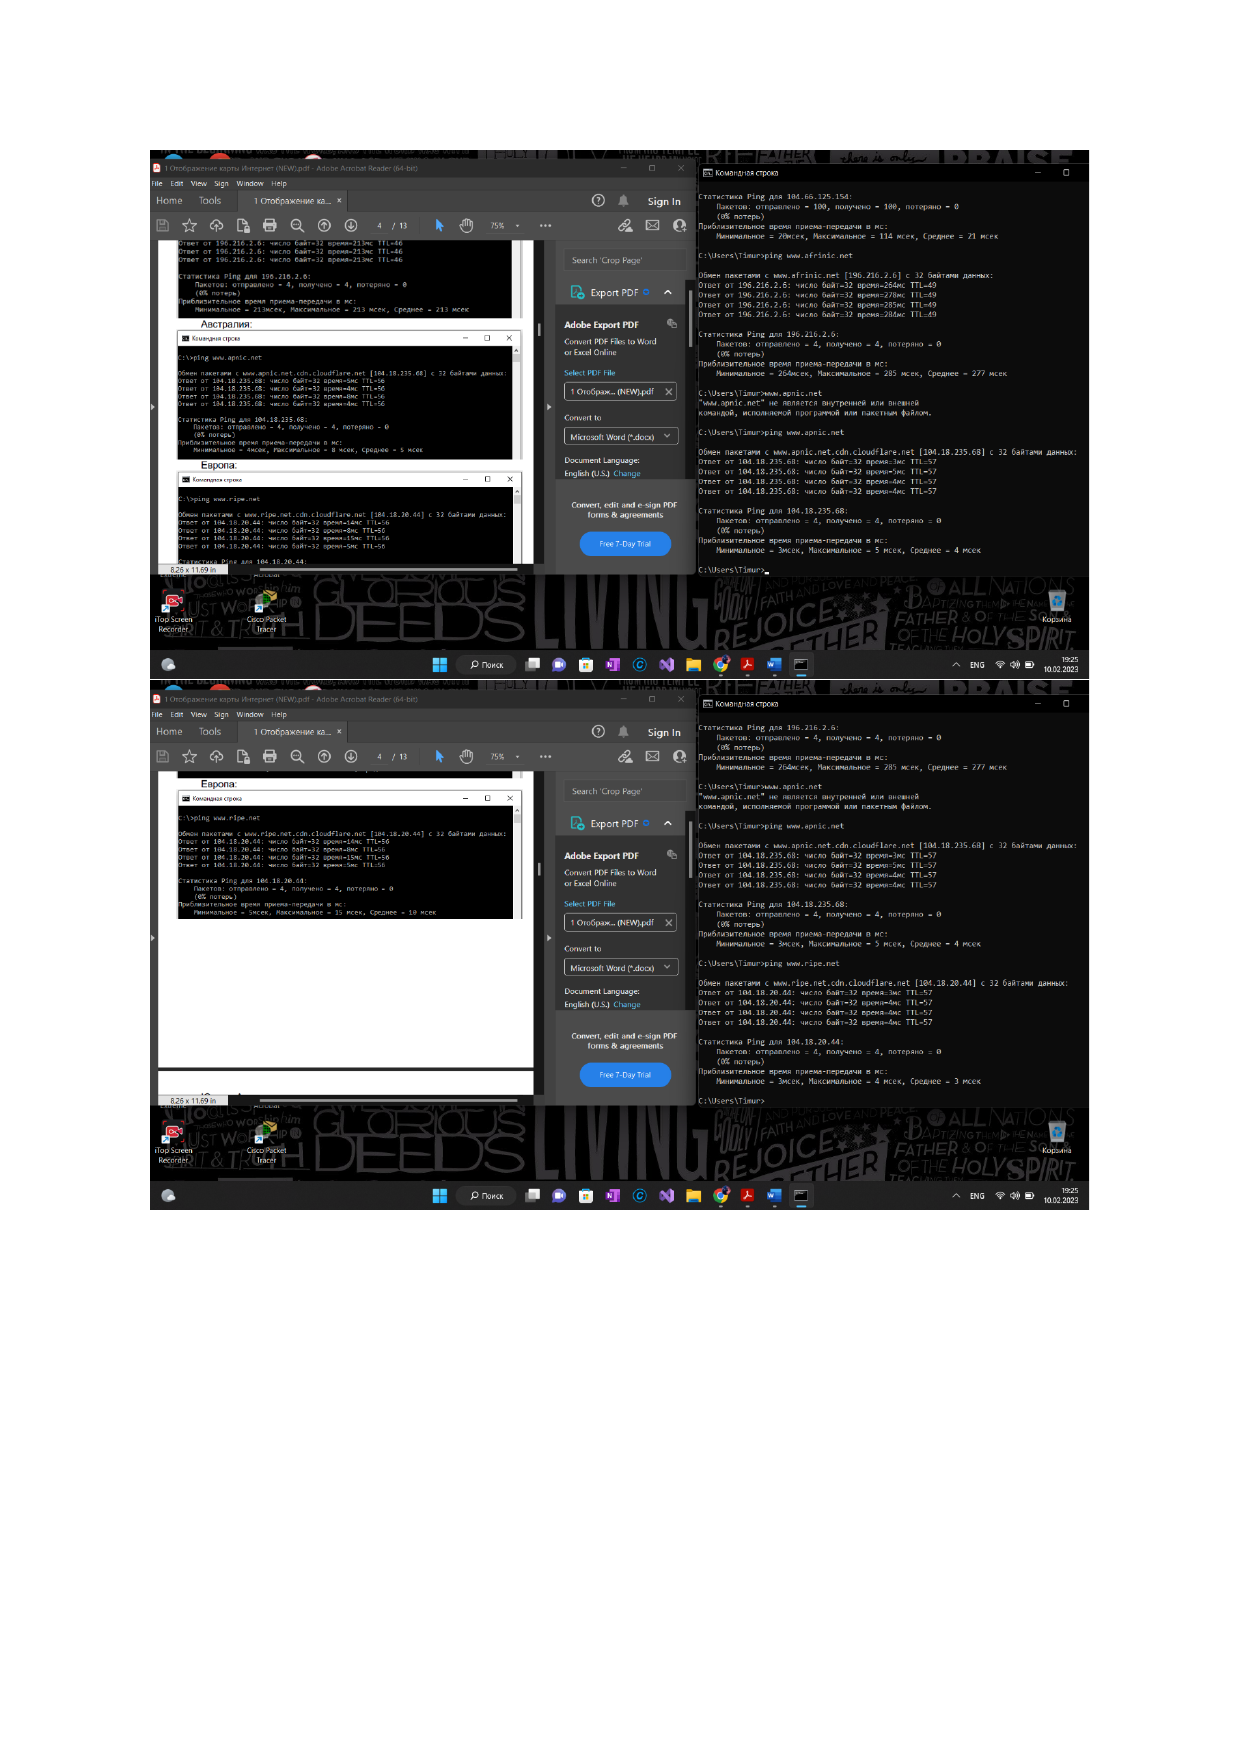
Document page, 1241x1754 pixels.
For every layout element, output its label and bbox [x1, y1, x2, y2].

picture [150, 680, 1090, 1210]
picture [150, 150, 1090, 679]
